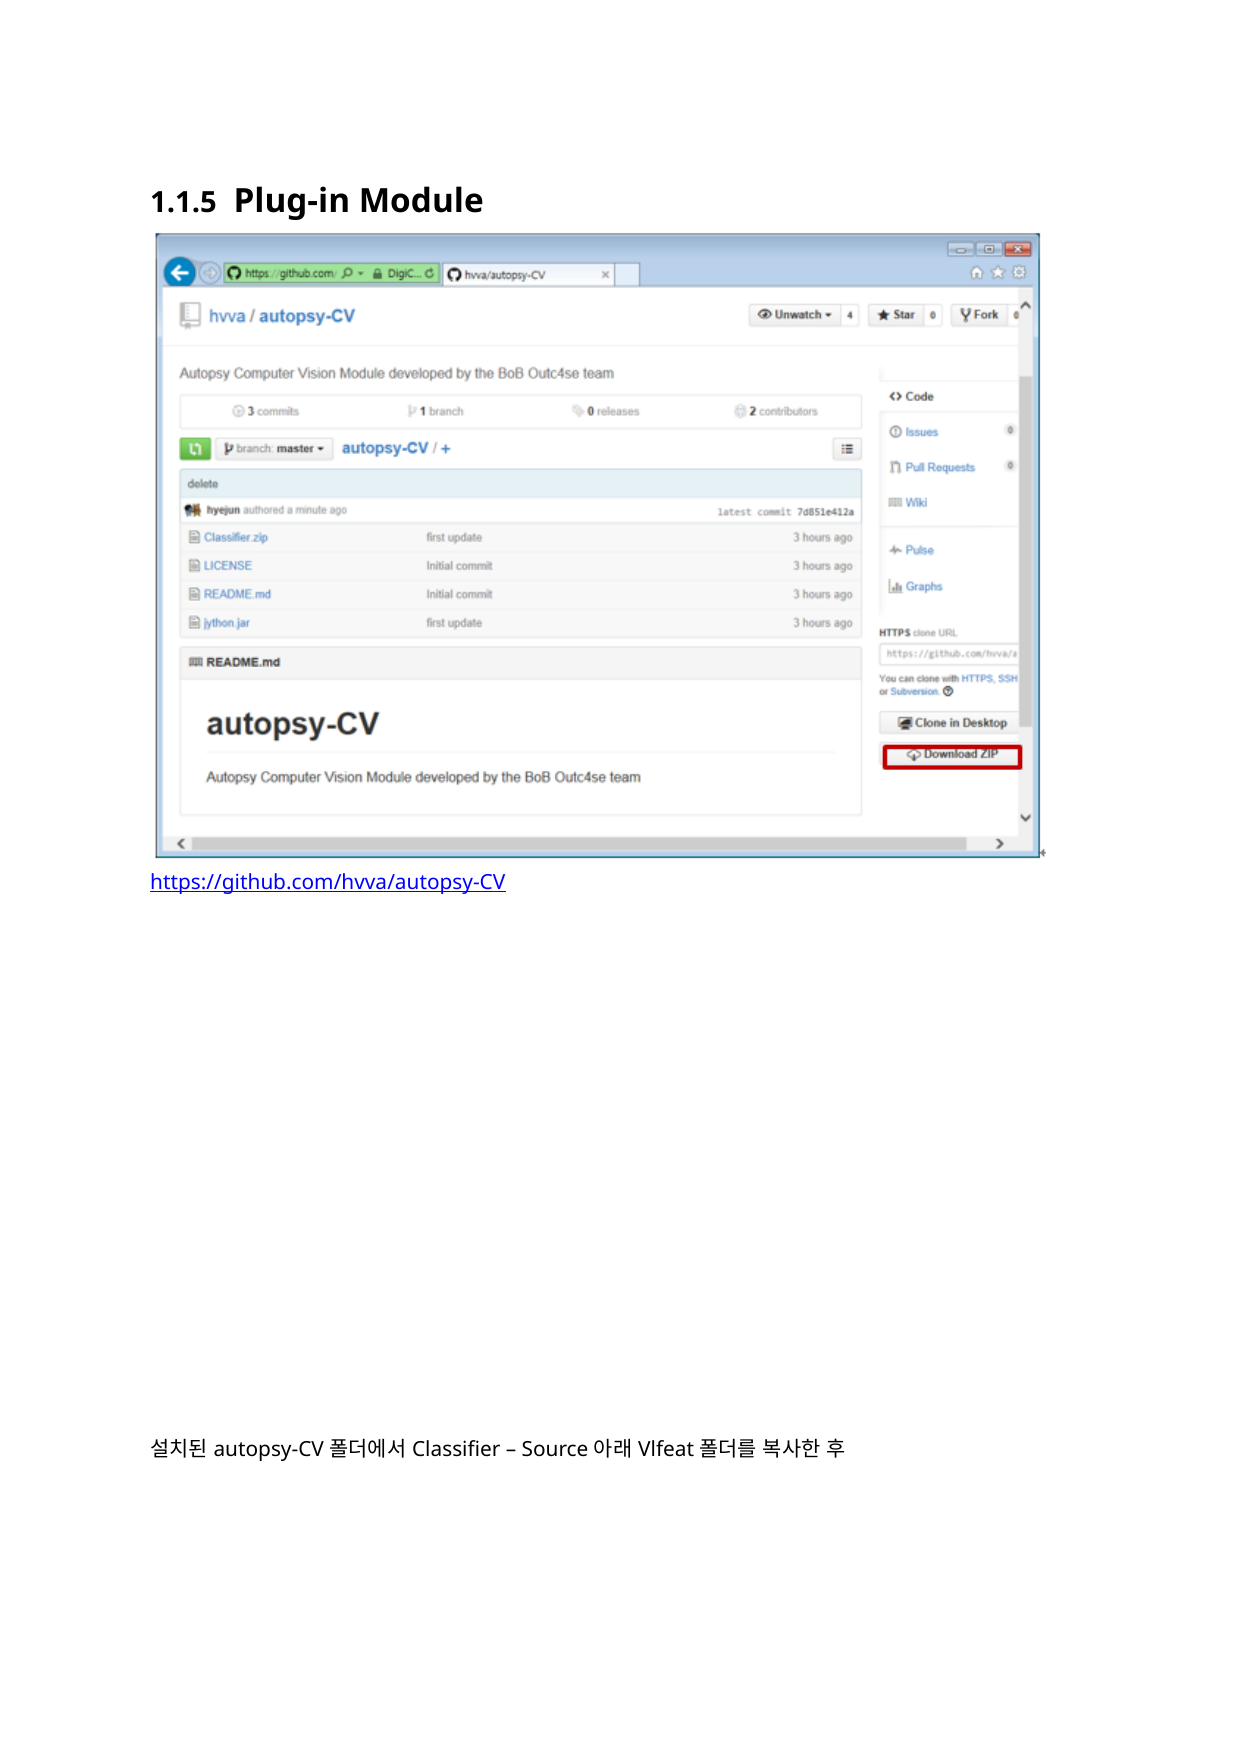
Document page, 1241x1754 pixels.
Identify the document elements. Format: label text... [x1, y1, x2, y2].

picture [150, 229, 1046, 867]
text https://github.com/hvva/autopsy-CV [150, 867, 1090, 895]
text 설치된 autopsy-CV 폴더에서 Classifier – Source 아래 Vlfeat 폴더를 복사한 후 [150, 1432, 1069, 1462]
list Plug-in Module [150, 177, 1069, 223]
